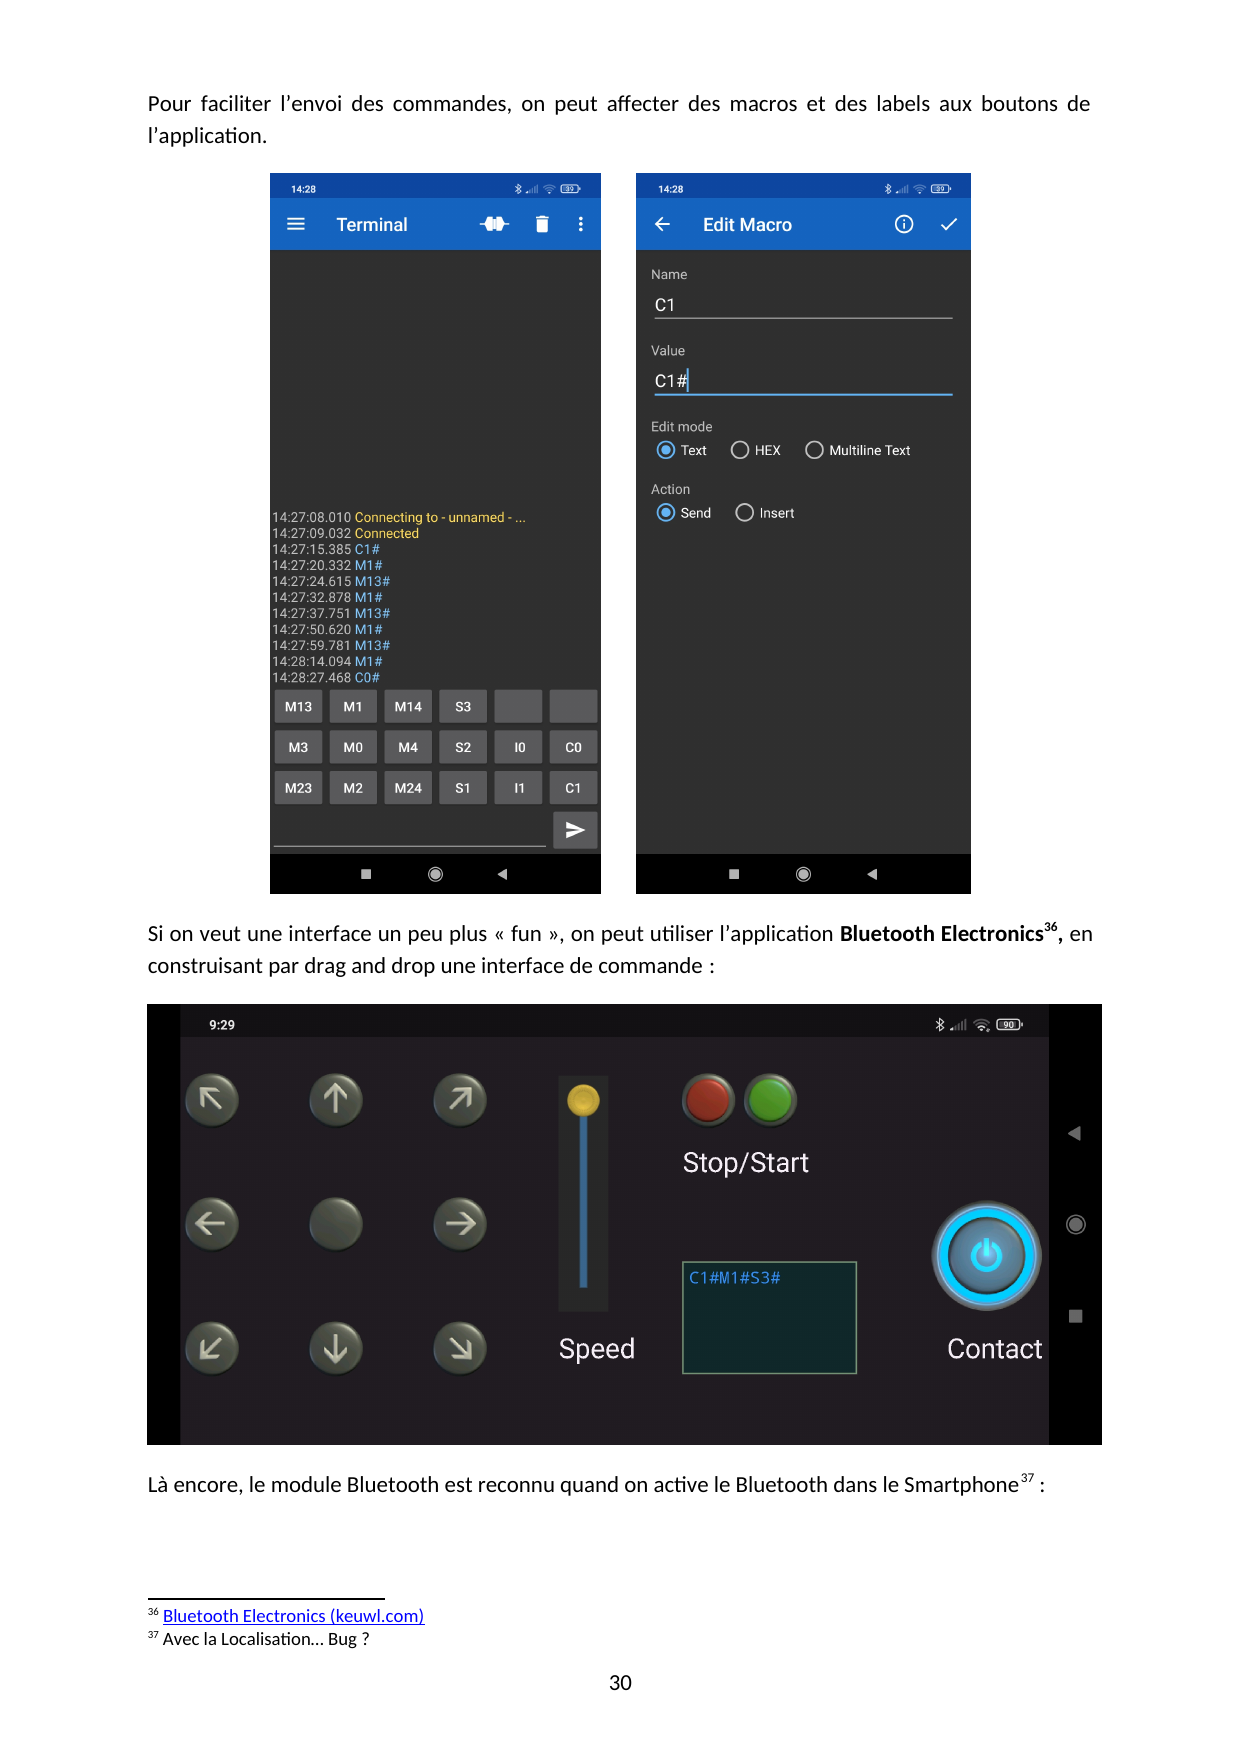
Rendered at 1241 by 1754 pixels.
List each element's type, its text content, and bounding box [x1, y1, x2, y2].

text Pour faciliter l’envoi des commandes, on peut affecter des macros et des labels aux boutons de l’application. [148, 89, 1093, 149]
picture [270, 173, 601, 894]
text Là encore, le module Bluetooth est reconnu quand on active le Bluetooth dans le Smartphone : [148, 1470, 1093, 1498]
picture [636, 173, 971, 894]
text Si on veut une interface un peu plus « fun », on peut utiliser l’application Bluetooth Electronics, en construisant par drag and drop une interface de commande : [148, 919, 1093, 979]
picture [147, 1004, 1102, 1445]
